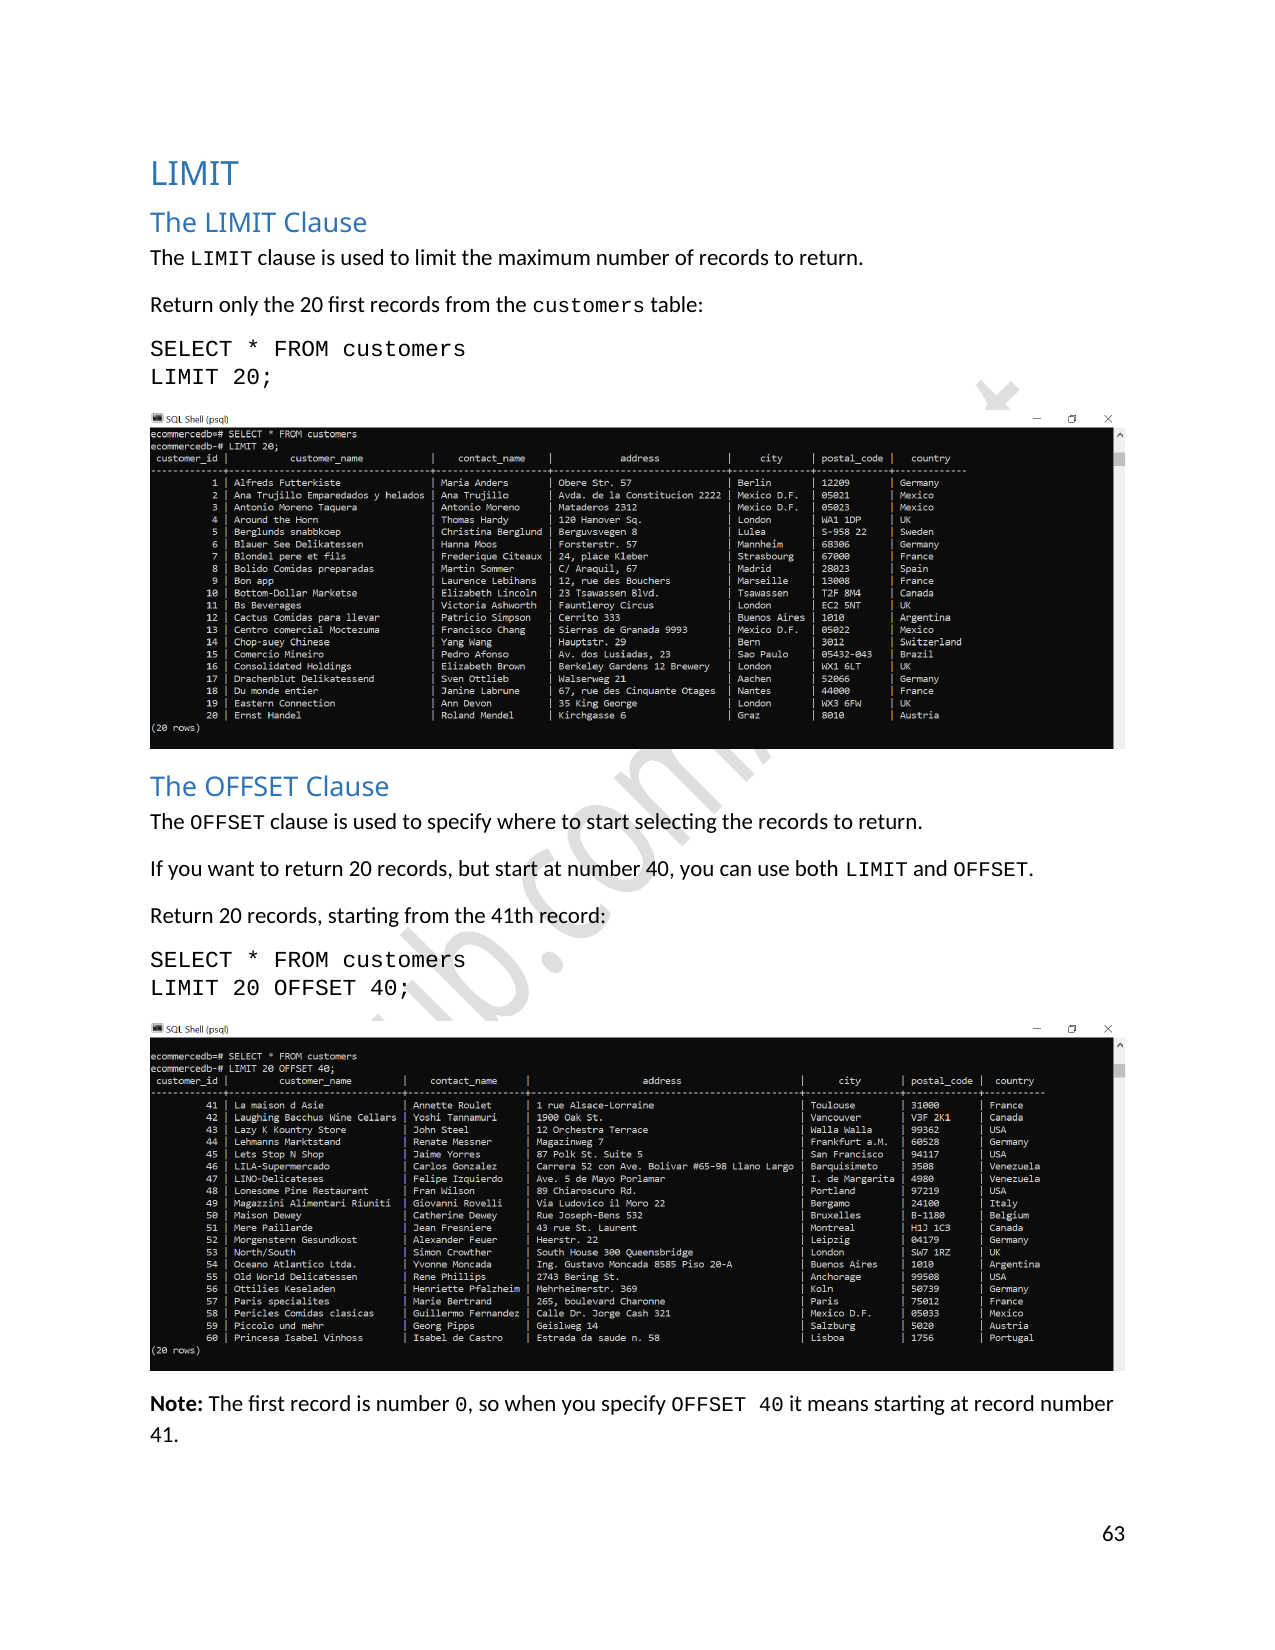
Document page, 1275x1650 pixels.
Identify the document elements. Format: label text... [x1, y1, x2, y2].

text SELECT * FROM customers LIMIT 20 OFFSET 40; [150, 948, 1125, 1002]
subtitle The OFFSET Clause [150, 767, 1125, 804]
subtitle LIMIT [150, 150, 1125, 195]
subtitle The LIMIT Clause [150, 203, 1125, 240]
text The OFFSET clause is used to specify where to start selecting the records to return. [150, 807, 1125, 835]
text The LIMIT clause is used to limit the maximum number of records to return. [150, 243, 1125, 271]
text Note: The first record is number 0, so when you specify OFFSET 40 it means starting at record number 41. [150, 1389, 1125, 1448]
text Return only the 20 first records from the customers table: [150, 290, 1125, 319]
text If you want to return 20 records, but start at number 40, you can use both LIMIT and OFFSET. [150, 854, 1125, 883]
text Return 20 records, starting from the 41th record: [150, 902, 1125, 929]
picture [150, 1021, 1125, 1371]
picture [150, 410, 1125, 749]
text SELECT * FROM customers LIMIT 20; [150, 338, 1125, 392]
